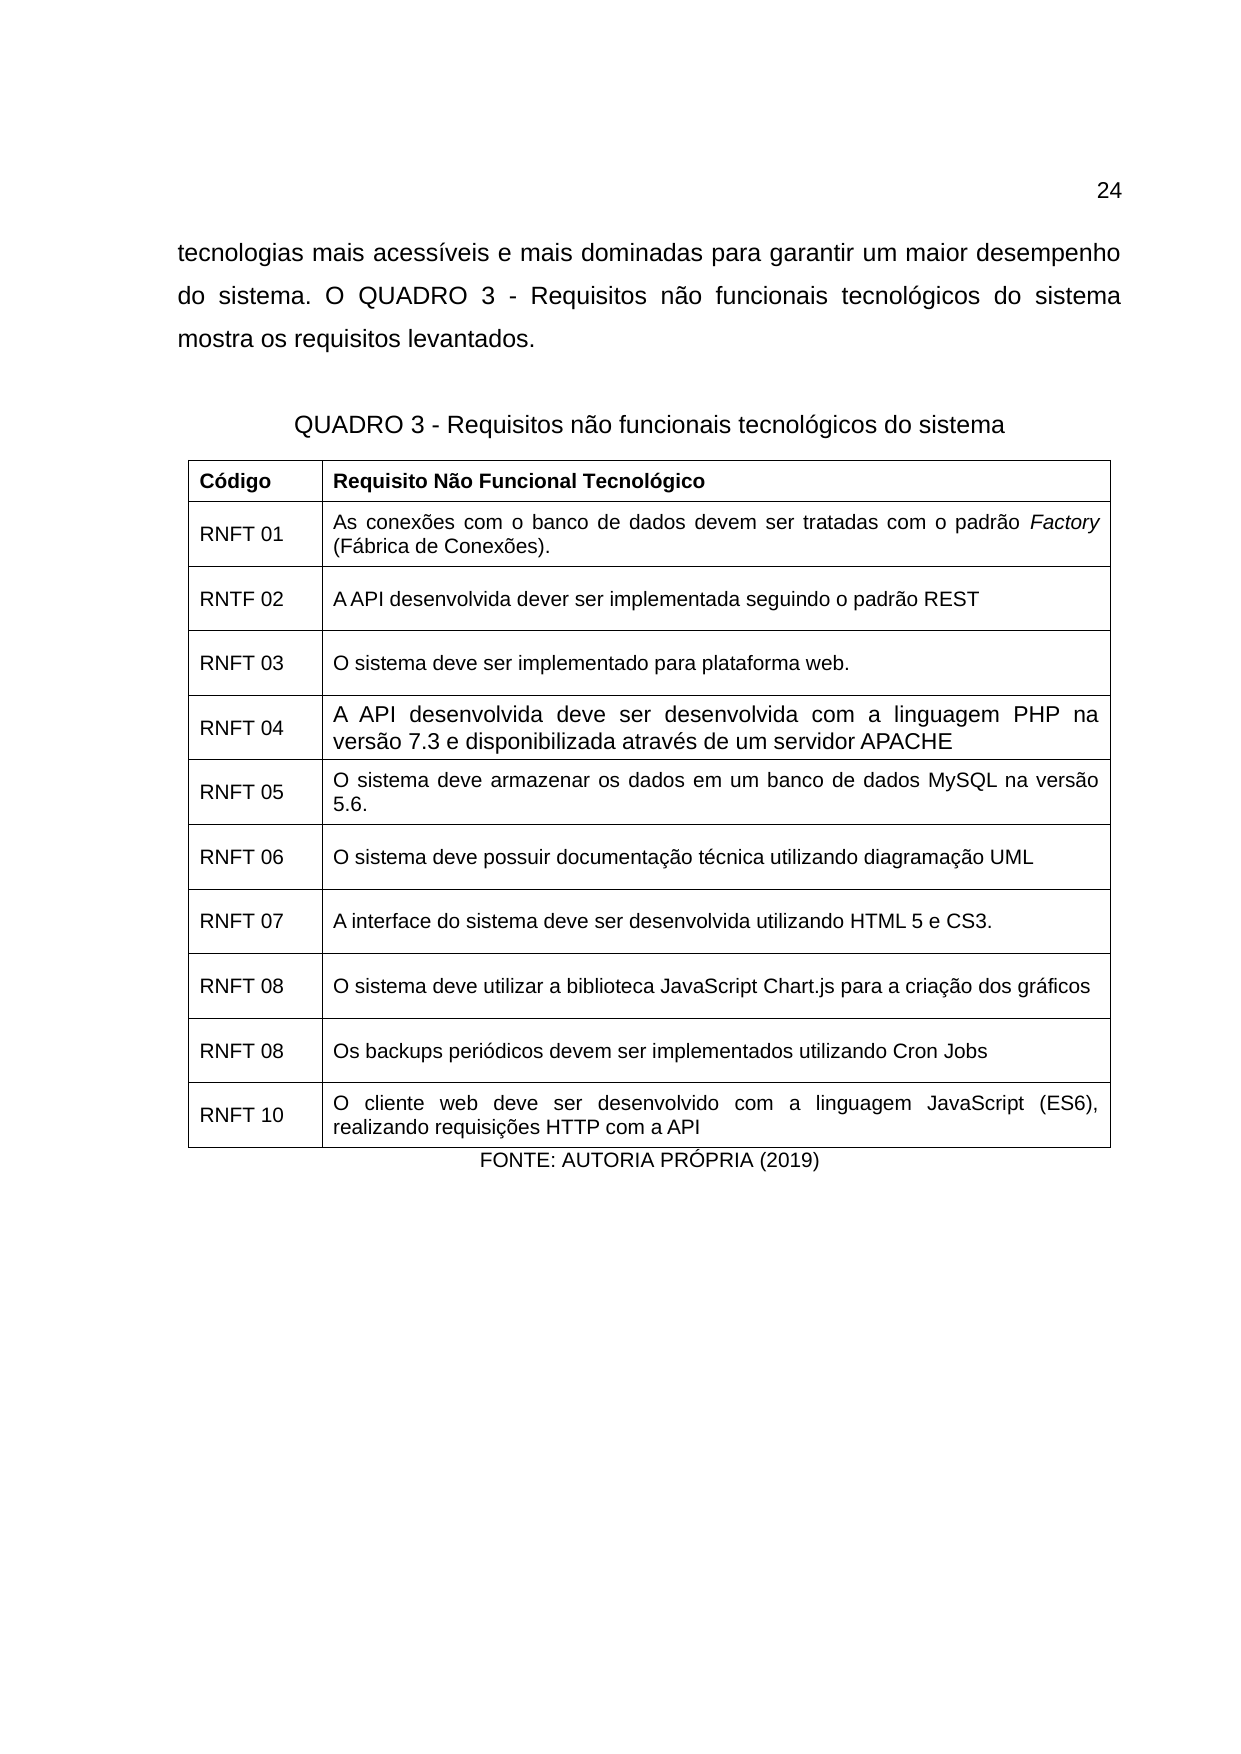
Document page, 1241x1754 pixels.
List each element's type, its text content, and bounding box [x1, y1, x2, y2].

table_cell O sistema deve possuir documentação técnica utilizando diagramação UML [323, 825, 1110, 888]
table_cell RNFT 10 [189, 1083, 322, 1147]
table_cell As conexões com o banco de dados devem ser tratadas com o padrão Factory (Fábrica de Conexões). [323, 502, 1110, 566]
table_cell O sistema deve ser implementado para plataforma web. [323, 631, 1110, 695]
table_cell A interface do sistema deve ser desenvolvida utilizando HTML 5 e CS3. [323, 890, 1110, 953]
table_cell RNFT 03 [189, 631, 322, 695]
table_cell RNFT 08 [189, 954, 322, 1018]
table_cell RNFT 08 [189, 1019, 322, 1082]
table_header Requisito Não Funcional Tecnológico [323, 461, 1110, 501]
table_cell RNFT 04 [189, 696, 322, 759]
table_cell RNFT 05 [189, 760, 322, 824]
table_cell RNFT 07 [189, 890, 322, 953]
table_cell A API desenvolvida dever ser implementada seguindo o padrão REST [323, 567, 1110, 630]
table_cell O sistema deve utilizar a biblioteca JavaScript Chart.js para a criação dos gráficos [323, 954, 1110, 1018]
table_cell O cliente web deve ser desenvolvido com a linguagem JavaScript (ES6), realizando requisições HTTP com a API [323, 1083, 1110, 1147]
table_cell A API desenvolvida deve ser desenvolvida com a linguagem PHP na versão 7.3 e disponibilizada através de um servidor APACHE [323, 696, 1110, 759]
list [177, 238, 1122, 353]
table_cell RNTF 02 [189, 567, 322, 630]
table_header Código [189, 461, 322, 501]
text Fonte: Autoria própria (2019) [177, 1148, 1122, 1172]
table_cell RNFT 01 [189, 502, 322, 566]
table_cell RNFT 06 [189, 825, 322, 888]
table_cell Os backups periódicos devem ser implementados utilizando Cron Jobs [323, 1019, 1110, 1082]
table_cell O sistema deve armazenar os dados em um banco de dados MySQL na versão 5.6. [323, 760, 1110, 824]
